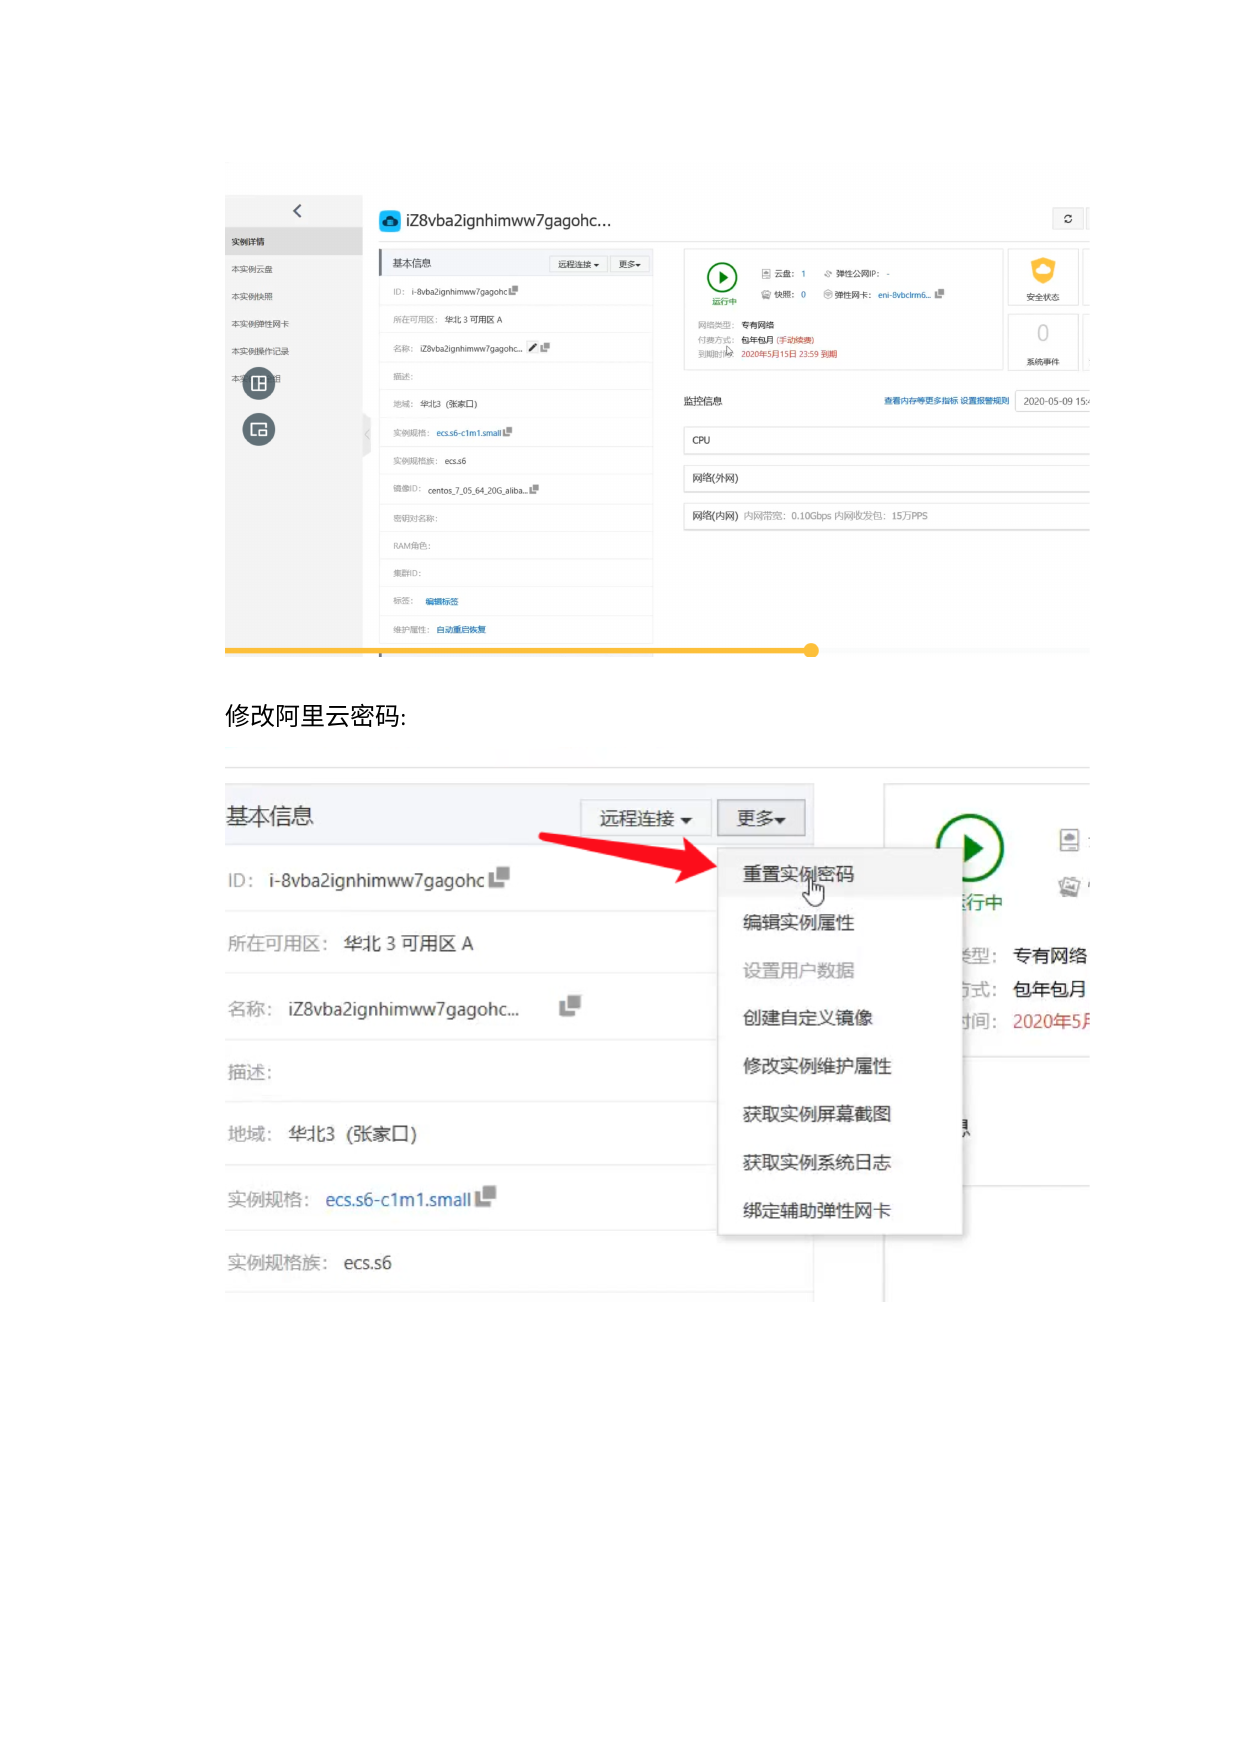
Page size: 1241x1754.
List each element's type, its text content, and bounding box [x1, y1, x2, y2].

picture [225, 162, 1090, 657]
picture [225, 747, 1090, 1302]
list 修改阿里云密码: [225, 682, 1053, 747]
